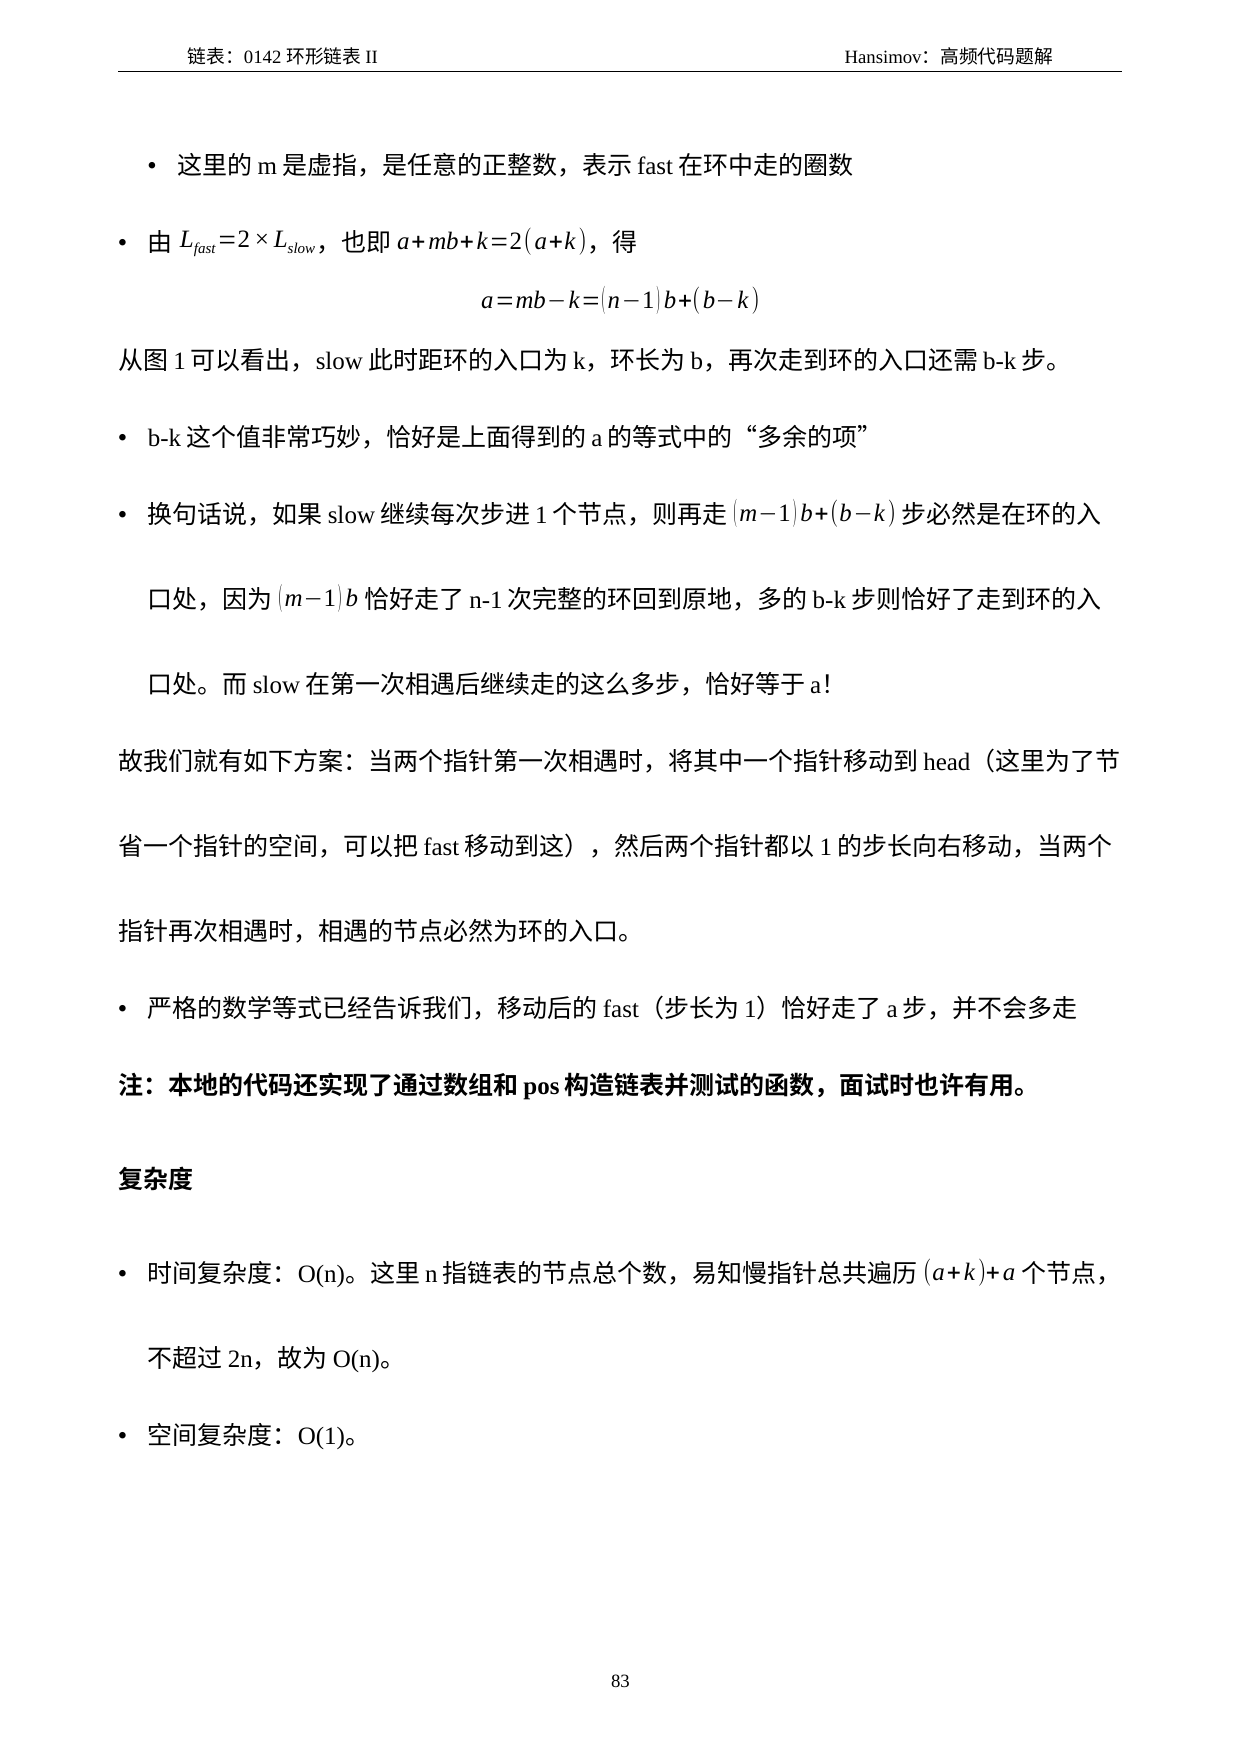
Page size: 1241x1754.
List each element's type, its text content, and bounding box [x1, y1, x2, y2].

text 换句话说，如果slow继续每次步进1个节点，则再走 步必然是在环的入口处，因为 恰好走了n-1次完整的环回到原地，多的b-k步则恰好了走到环的入口处。而slow在第一次相遇后继续走的这么多步，恰好等于a！ [118, 479, 1122, 717]
text b-k这个值非常巧妙，恰好是上面得到的a的等式中的“多余的项” [118, 402, 1122, 470]
text 注：本地的代码还实现了通过数组和pos构造链表并测试的函数，面试时也许有用。 [118, 1049, 1122, 1117]
text 故我们就有如下方案：当两个指针第一次相遇时，将其中一个指针移动到head（这里为了节省一个指针的空间，可以把fast移动到这），然后两个指针都以1的步长向右移动，当两个指针再次相遇时，相遇的节点必然为环的入口。 [118, 726, 1122, 963]
text 从图1可以看出，slow此时距环的入口为k，环长为b，再次走到环的入口还需b-k步。 [118, 325, 1122, 393]
text 空间复杂度：O(1)。 [118, 1399, 1122, 1467]
text 时间复杂度：O(n)。这里n指链表的节点总个数，易知慢指针总共遍历 个节点，不超过2n，故为O(n)。 [118, 1237, 1122, 1390]
text 由 ，也即 ，得 [118, 207, 1122, 275]
text 这里的m是虚指，是任意的正整数，表示fast在环中走的圈数 [148, 130, 1122, 198]
text 严格的数学等式已经告诉我们，移动后的fast（步长为1）恰好走了a步，并不会多走 [118, 972, 1122, 1040]
subtitle 复杂度 [118, 1143, 1097, 1211]
